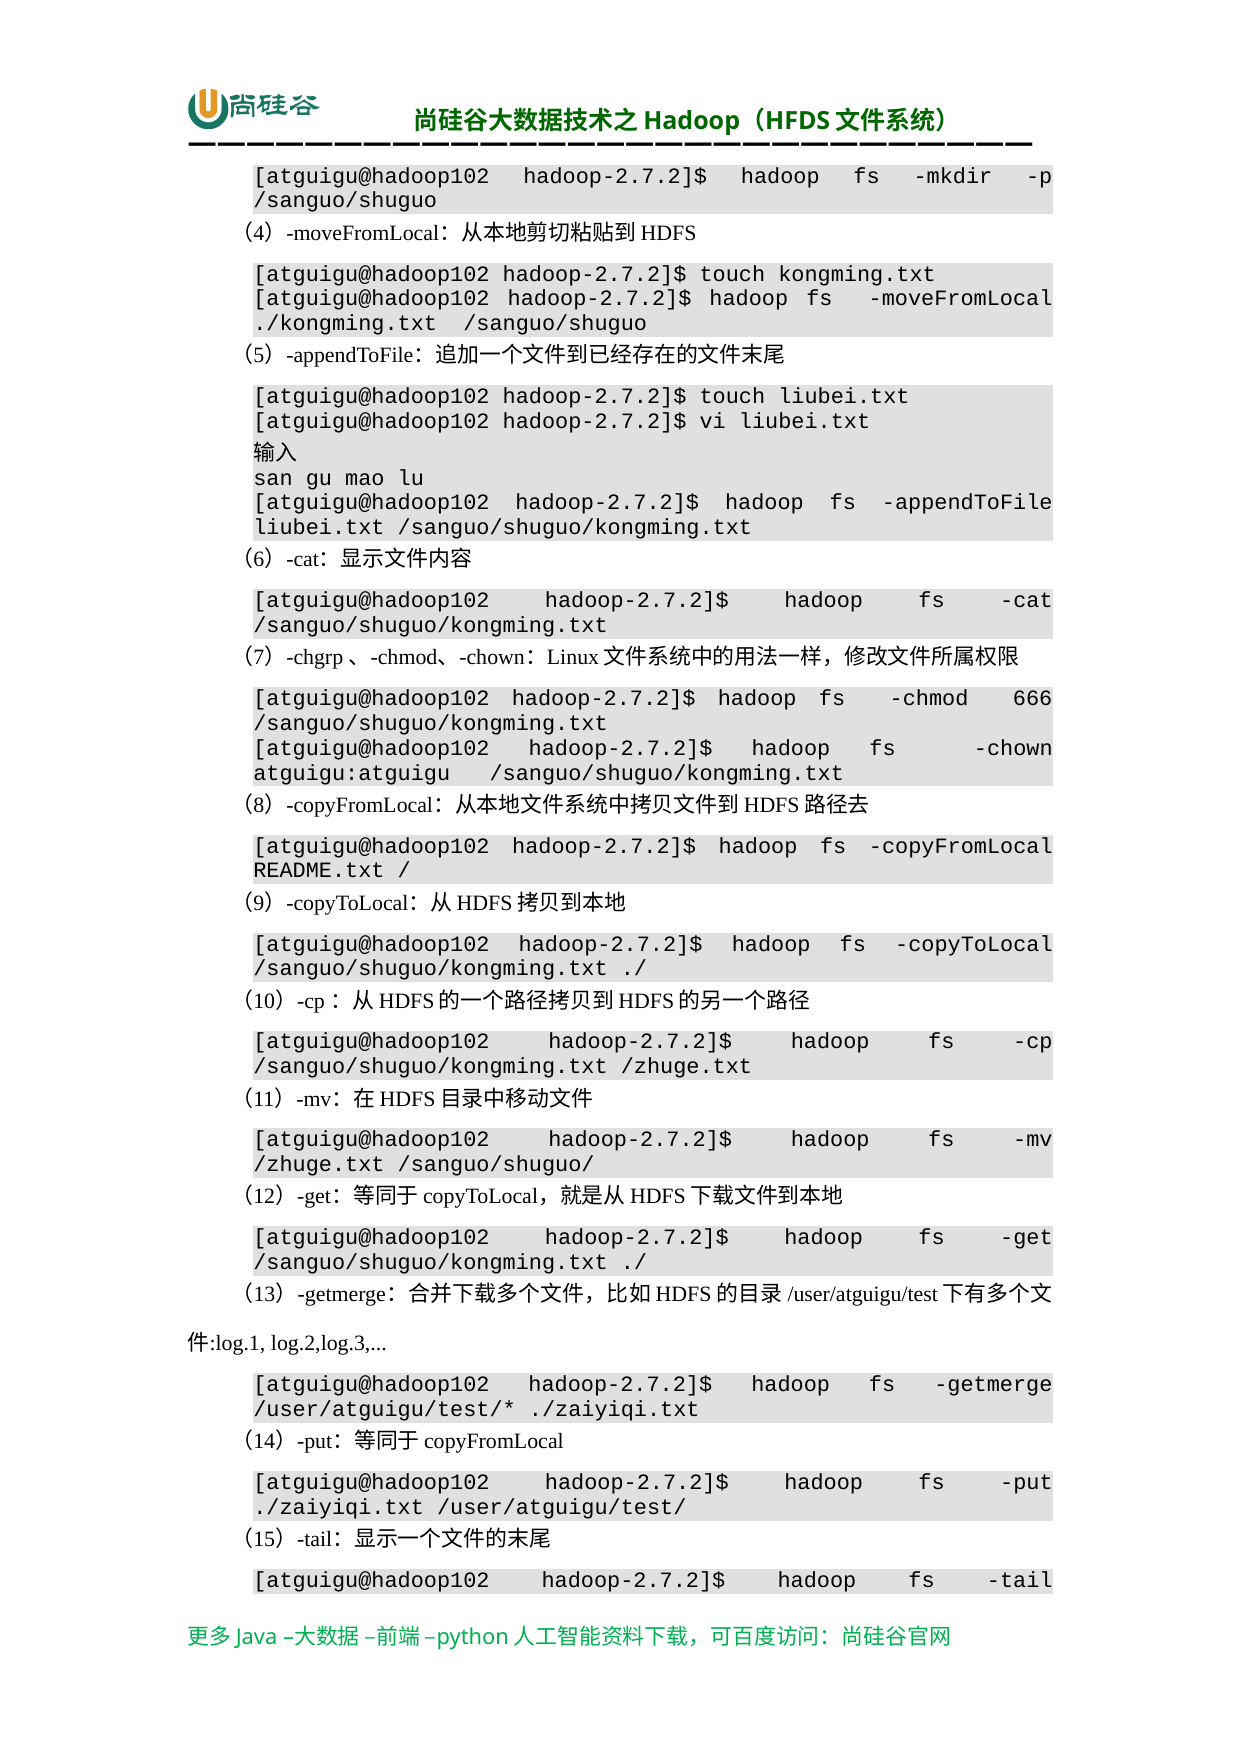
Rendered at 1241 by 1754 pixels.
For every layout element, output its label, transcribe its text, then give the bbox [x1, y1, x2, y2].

text （15）-tail：显示一个文件的末尾 [187, 1521, 1053, 1553]
text [atguigu@hadoop102 hadoop-2.7.2]$ hadoop fs -mv /zhuge.txt /sanguo/shuguo/ [253, 1128, 1053, 1178]
text [atguigu@hadoop102 hadoop-2.7.2]$ touch liubei.txt [253, 385, 1053, 410]
text [atguigu@hadoop102 hadoop-2.7.2]$ hadoop fs -put ./zaiyiqi.txt /user/atguigu/test/ [253, 1471, 1053, 1521]
text [atguigu@hadoop102 hadoop-2.7.2]$ hadoop fs -chmod 666 /sanguo/shuguo/kongming.txt [253, 687, 1053, 737]
text [atguigu@hadoop102 hadoop-2.7.2]$ hadoop fs -moveFromLocal ./kongming.txt /sanguo/shuguo [253, 287, 1053, 337]
text [atguigu@hadoop102 hadoop-2.7.2]$ vi liubei.txt [253, 410, 1053, 435]
text [atguigu@hadoop102 hadoop-2.7.2]$ hadoop fs -copyFromLocal README.txt / [253, 835, 1053, 884]
text [atguigu@hadoop102 hadoop-2.7.2]$ hadoop fs -cp /sanguo/shuguo/kongming.txt /zhuge.txt [253, 1031, 1053, 1080]
text （5）-appendToFile：追加一个文件到已经存在的文件末尾 [187, 337, 1053, 369]
text [atguigu@hadoop102 hadoop-2.7.2]$ hadoop fs -getmerge /user/atguigu/test/* ./zaiyiqi.txt [253, 1373, 1053, 1423]
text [253, 1569, 1053, 1594]
text （14）-put：等同于copyFromLocal [187, 1423, 1053, 1455]
text [atguigu@hadoop102 hadoop-2.7.2]$ hadoop fs -get /sanguo/shuguo/kongming.txt ./ [253, 1226, 1053, 1276]
text [atguigu@hadoop102 hadoop-2.7.2]$ hadoop fs -copyToLocal /sanguo/shuguo/kongming.txt ./ [253, 933, 1053, 982]
text [atguigu@hadoop102 hadoop-2.7.2]$ hadoop fs -cat /sanguo/shuguo/kongming.txt [253, 589, 1053, 639]
text （10）-cp ：从HDFS的一个路径拷贝到HDFS的另一个路径 [187, 982, 1053, 1015]
text （4）-moveFromLocal：从本地剪切粘贴到HDFS [187, 214, 1053, 247]
text （13）-getmerge：合并下载多个文件，比如HDFS的目录 /user/atguigu/test下有多个文件:log.1, log.2,log.3,... [187, 1276, 1053, 1357]
text 输入 [253, 435, 1053, 467]
text [atguigu@hadoop102 hadoop-2.7.2]$ hadoop fs -mkdir -p /sanguo/shuguo [253, 165, 1053, 214]
text （8）-copyFromLocal：从本地文件系统中拷贝文件到HDFS路径去 [187, 786, 1053, 819]
text （12）-get：等同于copyToLocal，就是从HDFS下载文件到本地 [187, 1178, 1053, 1211]
text （7）-chgrp 、-chmod、-chown：Linux文件系统中的用法一样，修改文件所属权限 [187, 639, 1053, 671]
text [atguigu@hadoop102 hadoop-2.7.2]$ touch kongming.txt [253, 263, 1053, 287]
text [atguigu@hadoop102 hadoop-2.7.2]$ hadoop fs -appendToFile liubei.txt /sanguo/shuguo/kongming.txt [253, 491, 1053, 541]
text san gu mao lu [253, 467, 1053, 491]
picture [187, 88, 320, 130]
text （9）-copyToLocal：从HDFS拷贝到本地 [187, 884, 1053, 917]
text （11）-mv：在HDFS目录中移动文件 [187, 1080, 1053, 1113]
text （6）-cat：显示文件内容 [187, 541, 1053, 573]
text [atguigu@hadoop102 hadoop-2.7.2]$ hadoop fs -chown atguigu:atguigu /sanguo/shuguo/kongming.txt [253, 737, 1053, 786]
